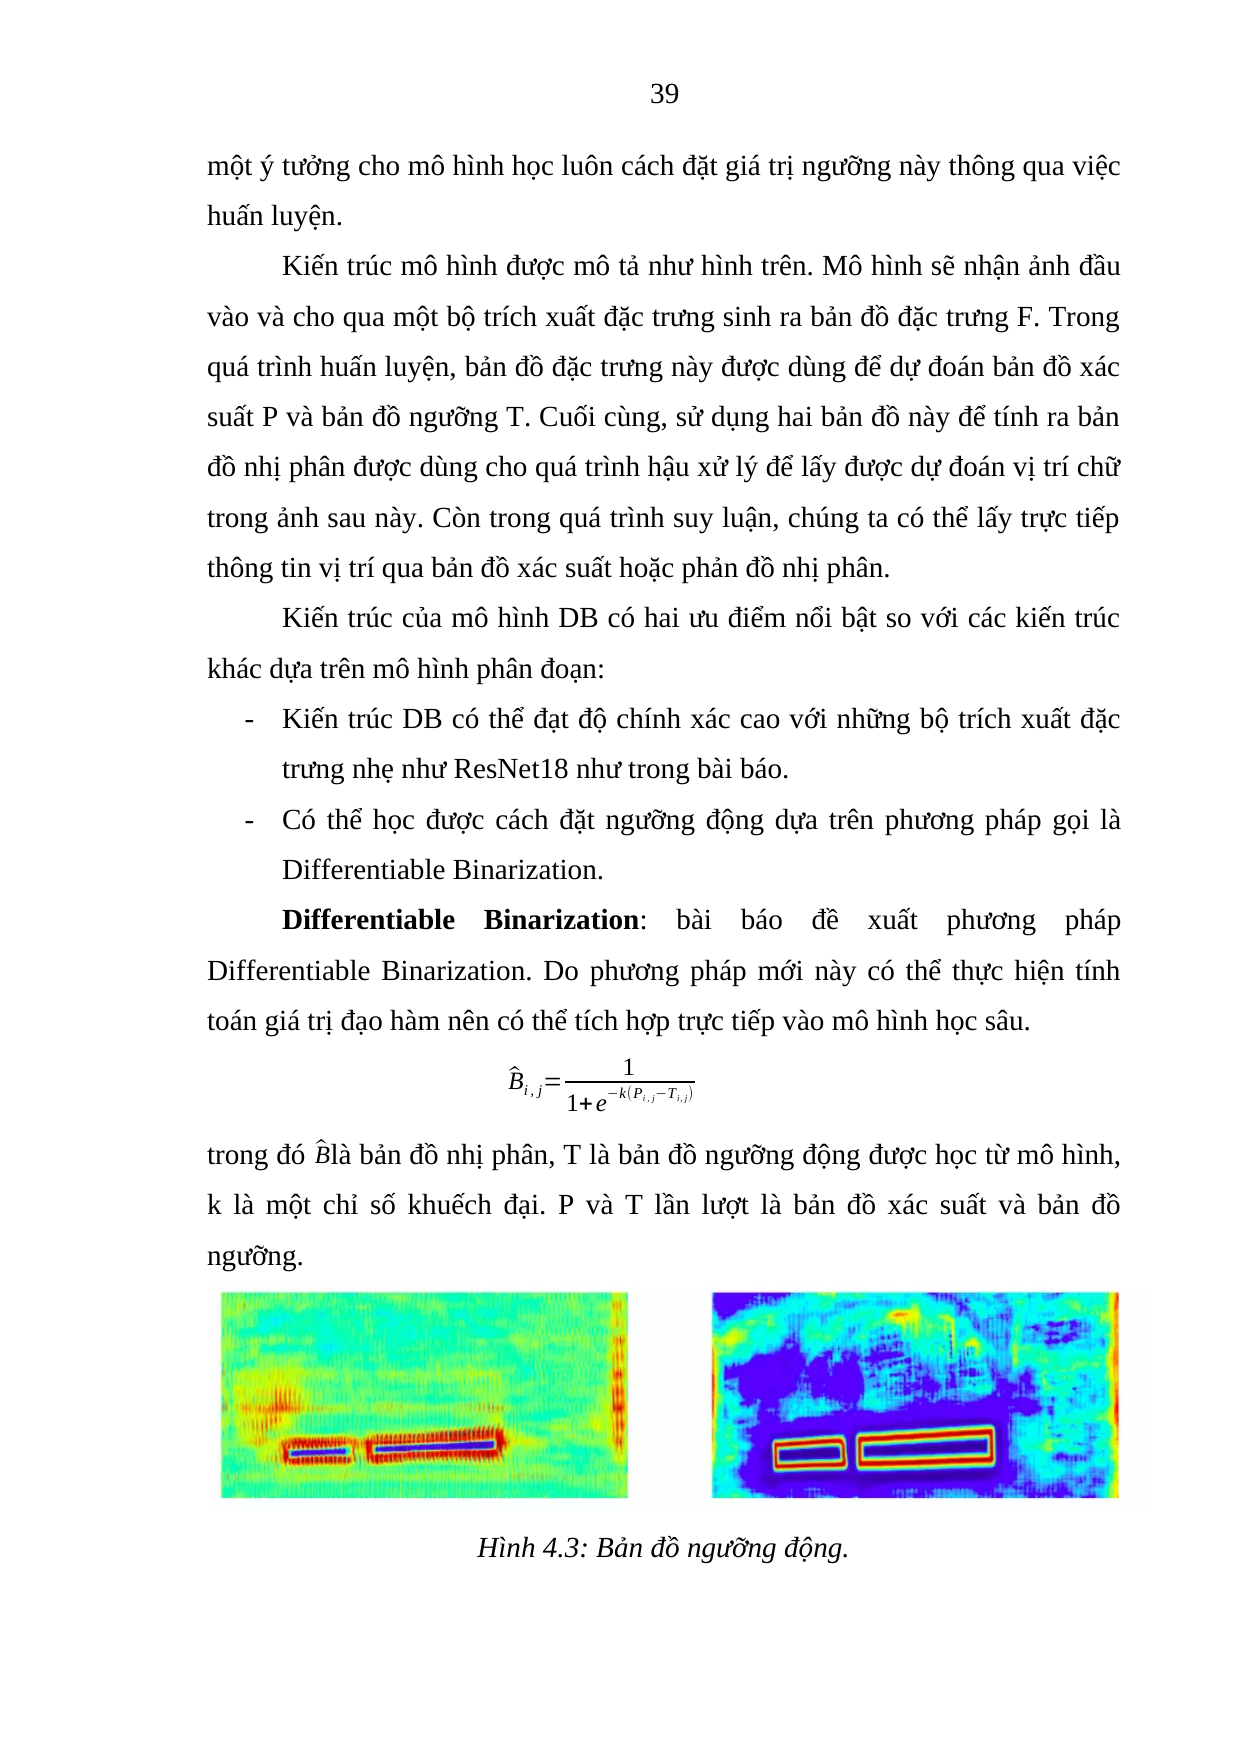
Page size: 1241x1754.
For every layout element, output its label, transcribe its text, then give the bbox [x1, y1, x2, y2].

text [207, 148, 1122, 232]
text trong đó là bản đồ nhị phân, T là bản đồ ngưỡng động được học từ mô hình, k là một chỉ số khuếch đại. P và T lần lượt là bản đồ xác suất và bản đồ ngưỡng. [207, 1137, 1122, 1271]
list Có thể học được cách đặt ngưỡng động dựa trên phương pháp gọi là Differentiable Binarization. [244, 802, 1122, 886]
list Kiến trúc DB có thể đạt độ chính xác cao với những bộ trích xuất đặc trưng nhẹ như ResNet18 như trong bài báo. [244, 701, 1122, 785]
text Differentiable Binarization: bài báo đề xuất phương pháp Differentiable Binarization. Do phương pháp mới này có thể thực hiện tính toán giá trị đạo hàm nên có thể tích hợp trực tiếp vào mô hình học sâu. [207, 902, 1122, 1037]
text Hình 4.3: Bản đồ ngưỡng động. [207, 1530, 1122, 1563]
text Kiến trúc mô hình được mô tả như hình trên. Mô hình sẽ nhận ảnh đầu vào và cho qua một bộ trích xuất đặc trưng sinh ra bản đồ đặc trưng F. Trong quá trình huấn luyện, bản đồ đặc trưng này được dùng để dự đoán bản đồ xác suất P và bản đồ ngưỡng T. Cuối cùng, sử dụng hai bản đồ này để tính ra bản đồ nhị phân được dùng cho quá trình hậu xử lý để lấy được dự đoán vị trí chữ trong ảnh sau này. Còn trong quá trình suy luận, chúng ta có thể lấy trực tiếp thông tin vị trí qua bản đồ xác suất hoặc phản đồ nhị phân. [207, 248, 1122, 584]
text Kiến trúc của mô hình DB có hai ưu điểm nổi bật so với các kiến trúc khác dựa trên mô hình phân đoạn: [207, 601, 1122, 684]
picture [206, 1287, 1147, 1513]
